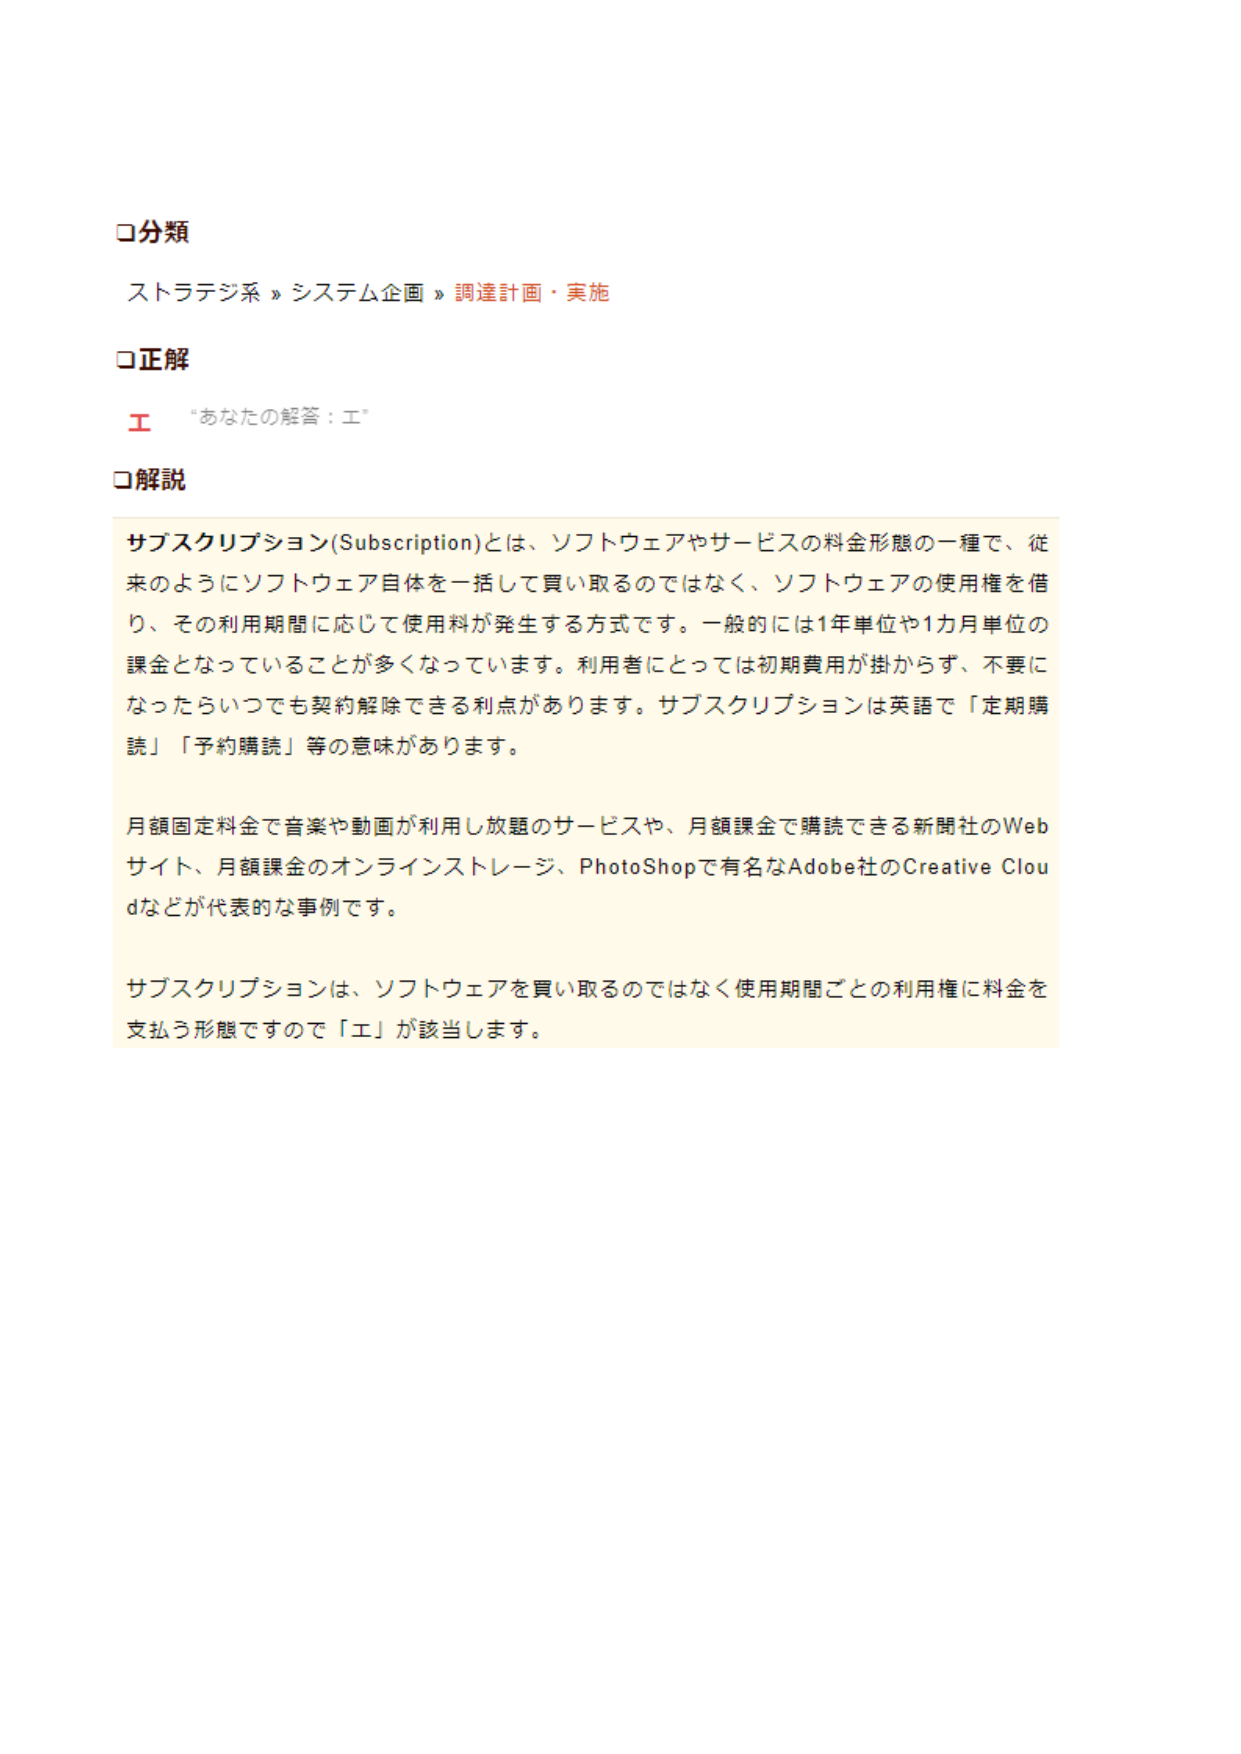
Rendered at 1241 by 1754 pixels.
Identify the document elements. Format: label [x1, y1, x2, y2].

picture [112, 202, 660, 441]
picture [112, 464, 1060, 1048]
